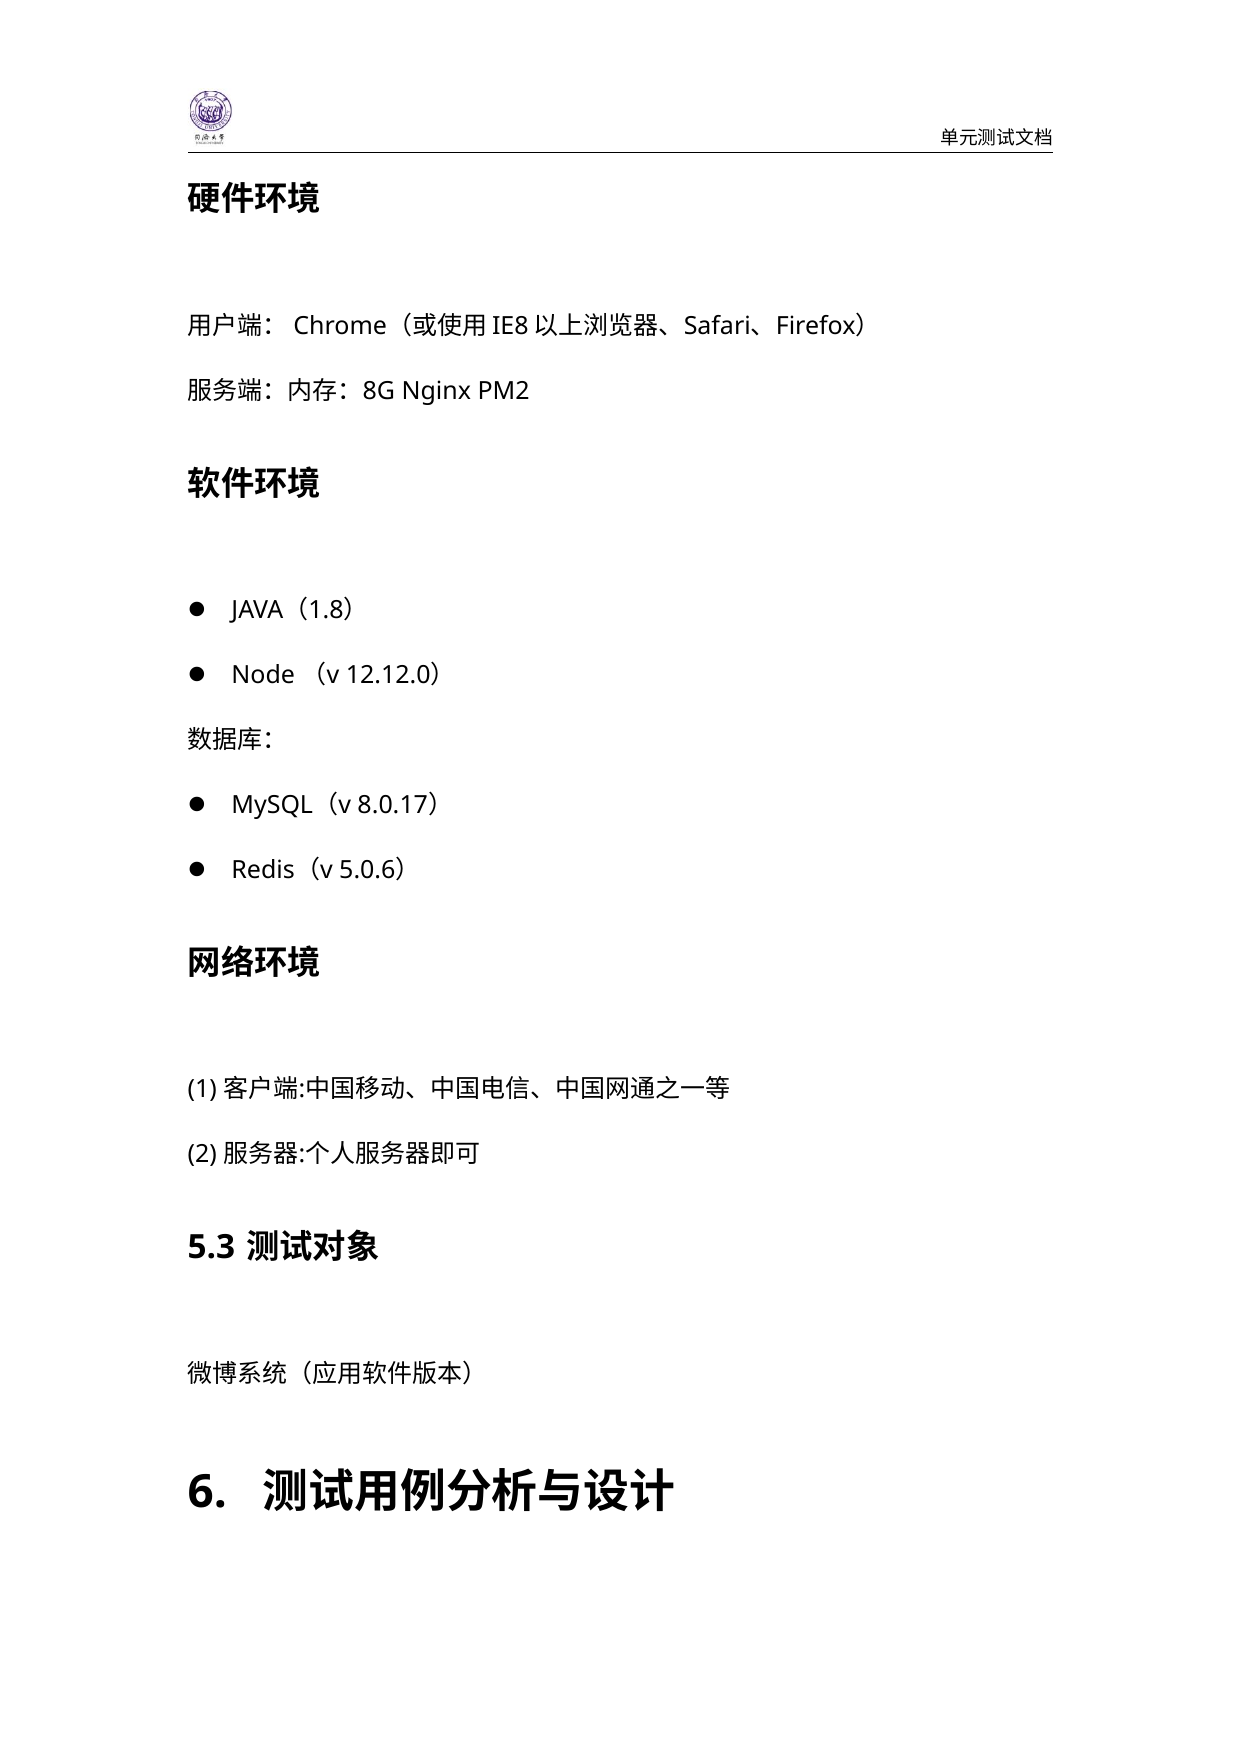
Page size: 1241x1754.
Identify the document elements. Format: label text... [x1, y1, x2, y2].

text 数据库： [187, 705, 1053, 770]
subtitle 硬件环境 [187, 164, 1053, 229]
subtitle 网络环境 [187, 927, 1053, 992]
list MySQL（v 8.0.17） [187, 770, 1053, 835]
subtitle 测试对象 [187, 1212, 1053, 1277]
text (2) 服务器:个人服务器即可 [187, 1119, 1053, 1184]
list JAVA（1.8） [187, 575, 1053, 640]
list Redis（v 5.0.6） [187, 835, 1053, 900]
text 用户端： Chrome（或使用IE8以上浏览器、Safari、Firefox） [187, 291, 1053, 356]
list Node （v 12.12.0） [187, 640, 1053, 705]
text (1) 客户端:中国移动、中国电信、中国网通之一等 [187, 1054, 1053, 1119]
text 微博系统（应用软件版本） [187, 1339, 1053, 1404]
picture [187, 88, 233, 147]
text 服务端：内存：8G Nginx PM2 [187, 356, 1053, 421]
subtitle 软件环境 [187, 448, 1053, 513]
subtitle 测试用例分析与设计 [187, 1439, 1053, 1537]
